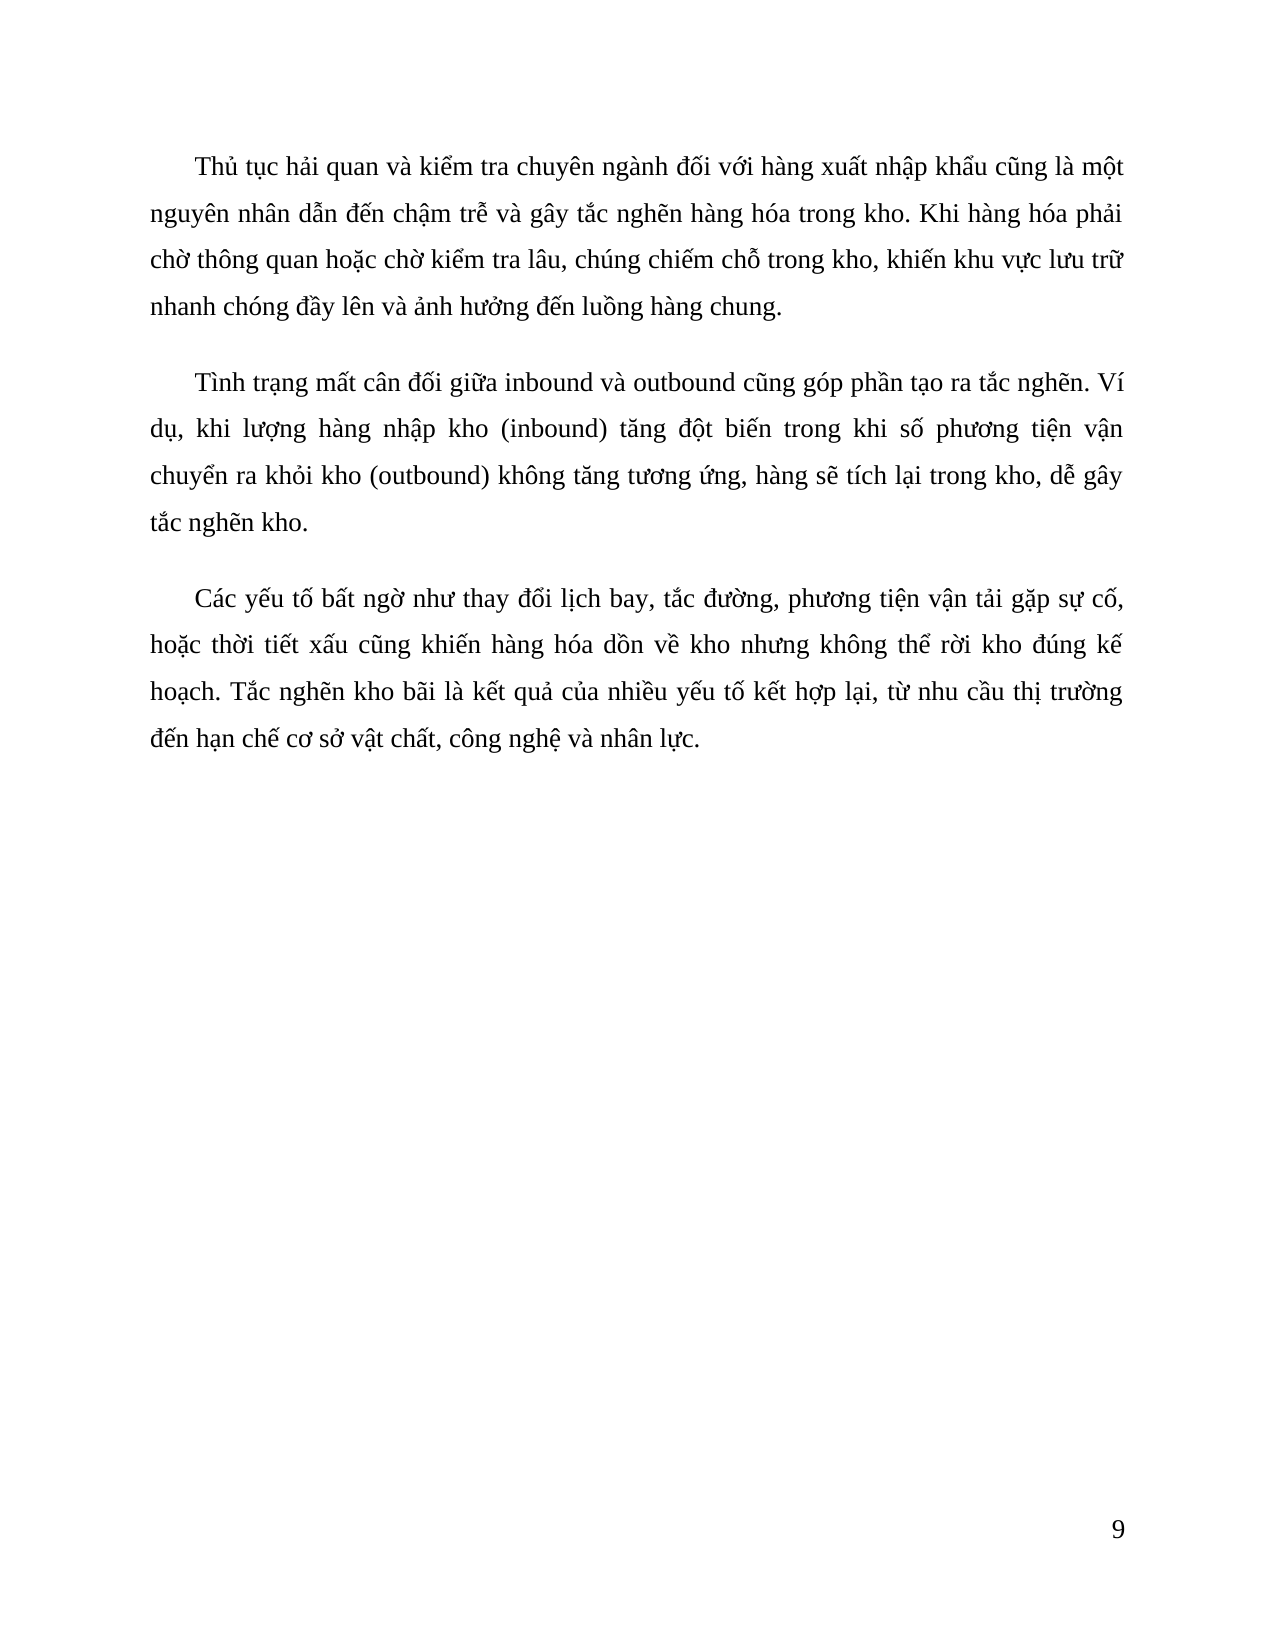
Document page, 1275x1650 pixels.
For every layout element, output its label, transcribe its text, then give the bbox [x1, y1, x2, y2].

text Các yếu tố bất ngờ như thay đổi lịch bay, tắc đường, phương tiện vận tải gặp sự cố, hoặc thời tiết xấu cũng khiến hàng hóa dồn về kho nhưng không thể rời kho đúng kế hoạch. Tắc nghẽn kho bãi là kết quả của nhiều yếu tố kết hợp lại, từ nhu cầu thị trường đến hạn chế cơ sở vật chất, công nghệ và nhân lực. [150, 582, 1125, 753]
text Tình trạng mất cân đối giữa inbound và outbound cũng góp phần tạo ra tắc nghẽn. Ví dụ, khi lượng hàng nhập kho (inbound) tăng đột biến trong khi số phương tiện vận chuyển ra khỏi kho (outbound) không tăng tương ứng, hàng sẽ tích lại trong kho, dễ gây tắc nghẽn kho. [150, 366, 1125, 537]
text Thủ tục hải quan và kiểm tra chuyên ngành đối với hàng xuất nhập khẩu cũng là một nguyên nhân dẫn đến chậm trễ và gây tắc nghẽn hàng hóa trong kho. Khi hàng hóa phải chờ thông quan hoặc chờ kiểm tra lâu, chúng chiếm chỗ trong kho, khiến khu vực lưu trữ nhanh chóng đầy lên và ảnh hưởng đến luồng hàng chung. [150, 150, 1125, 321]
